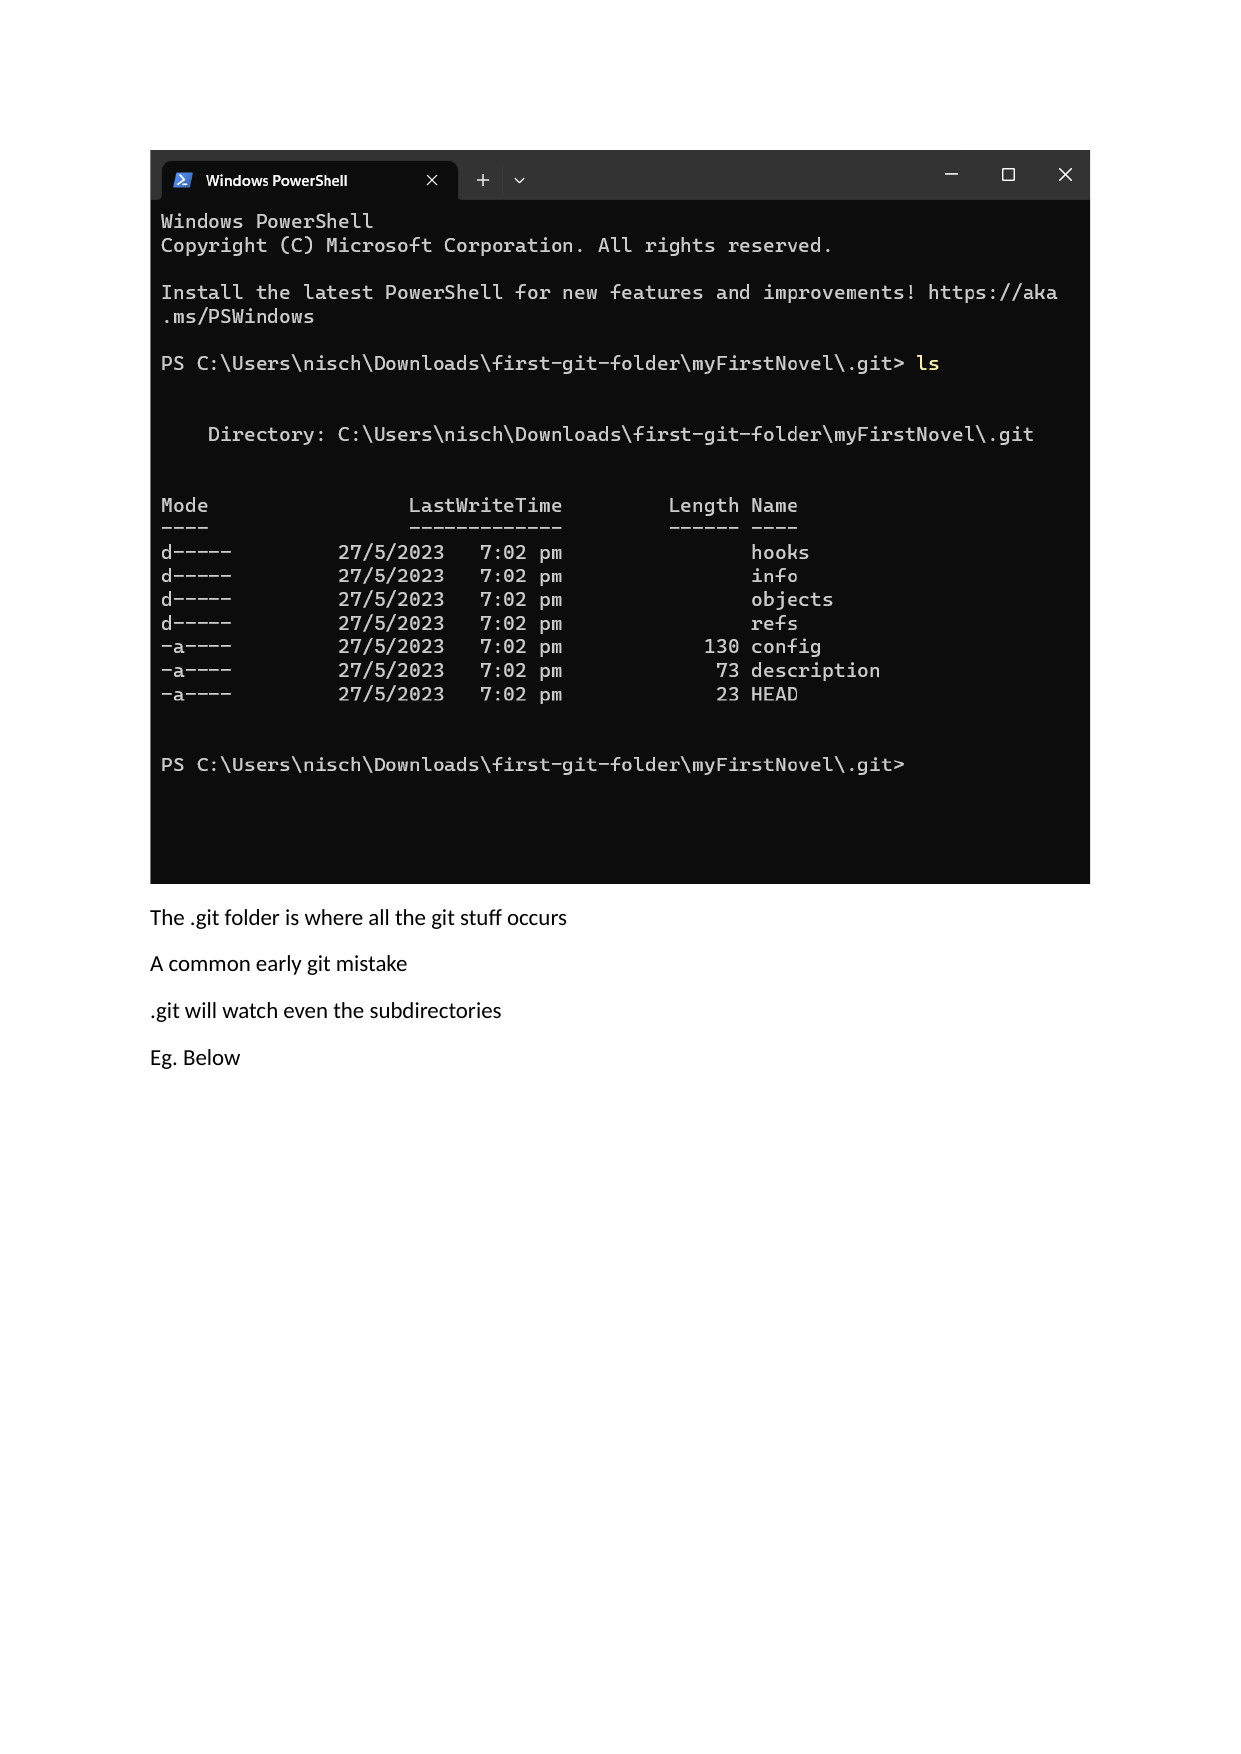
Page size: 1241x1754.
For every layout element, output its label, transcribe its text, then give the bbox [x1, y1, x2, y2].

text .git will watch even the subdirectories [150, 996, 1090, 1024]
picture [150, 150, 1091, 884]
text The .git folder is where all the git stuff occurs [150, 903, 1090, 931]
text A common early git mistake [150, 949, 1090, 978]
text Eg. Below [150, 1043, 1090, 1071]
